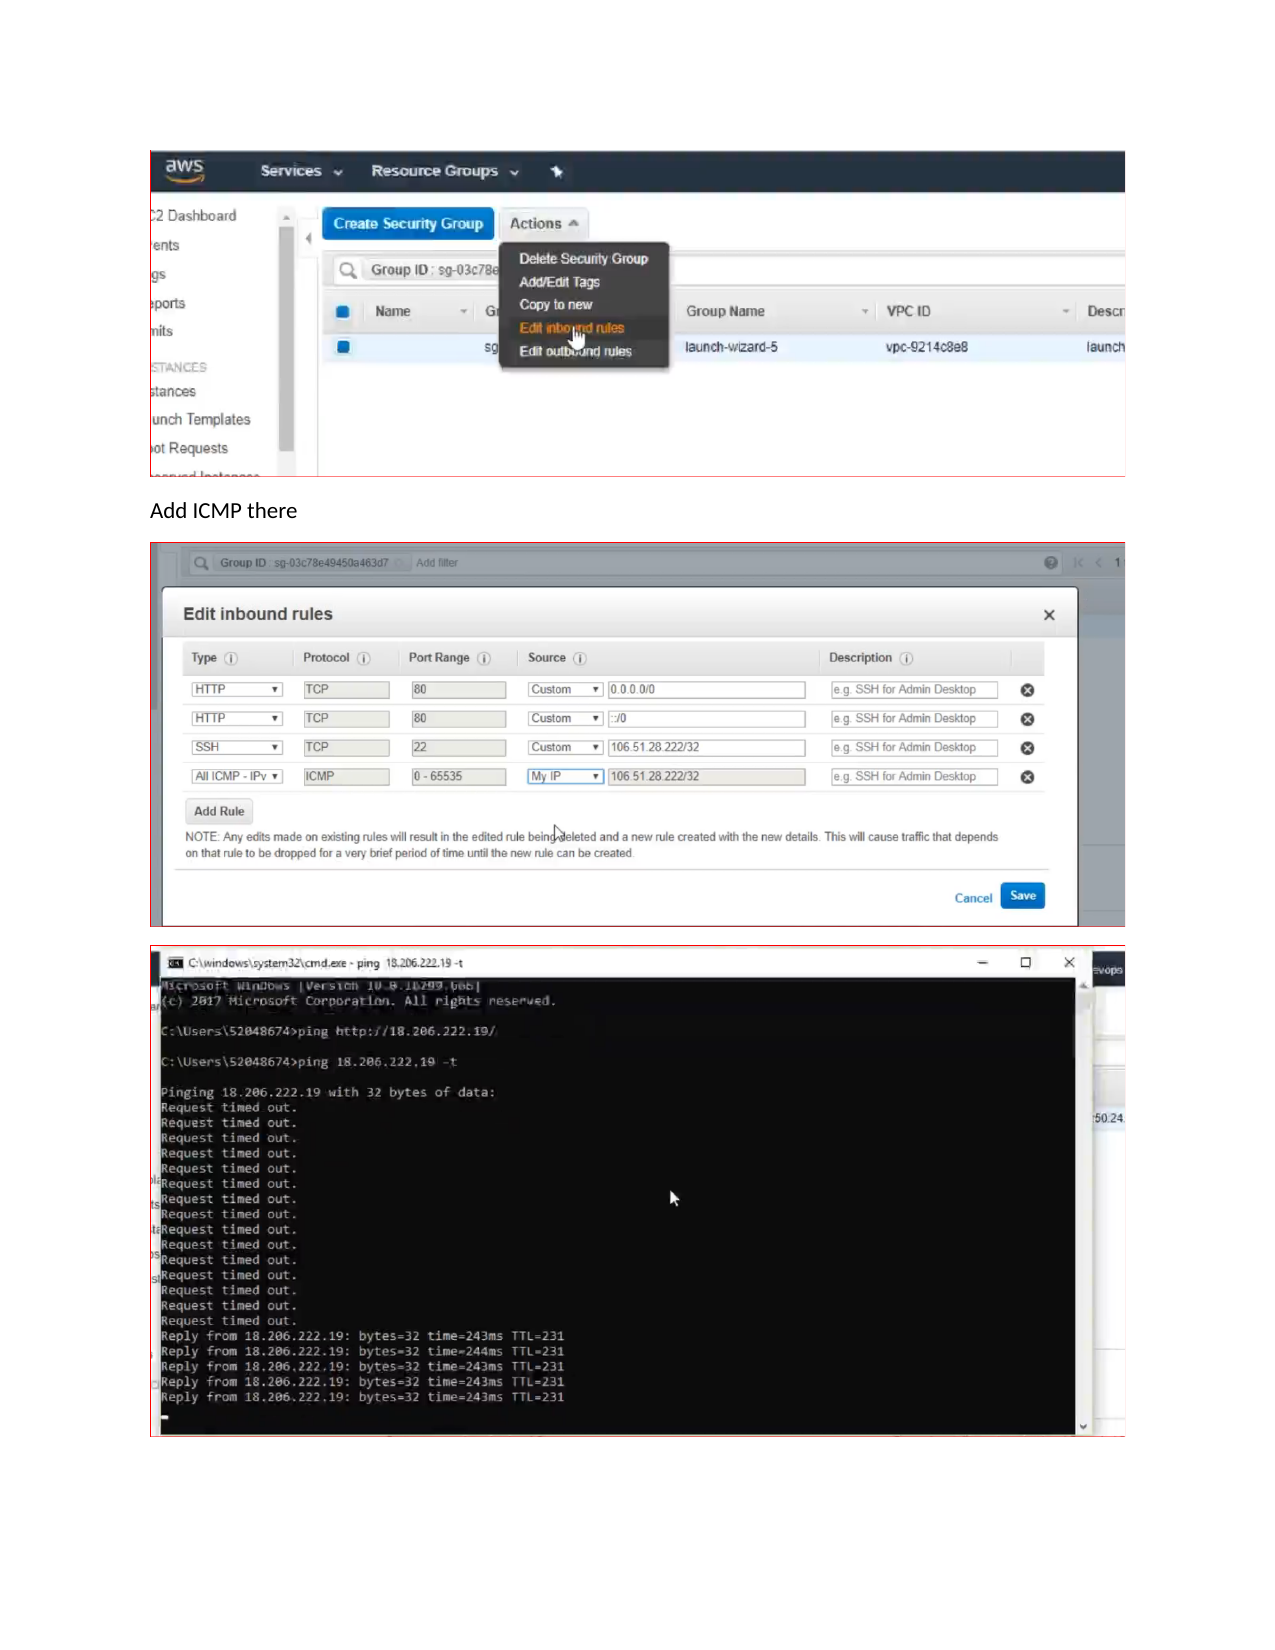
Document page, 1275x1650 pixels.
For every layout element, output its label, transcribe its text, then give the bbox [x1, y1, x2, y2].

text Add ICMP there [150, 496, 1125, 524]
picture [150, 945, 1125, 1437]
picture [150, 150, 1125, 477]
picture [150, 542, 1125, 927]
